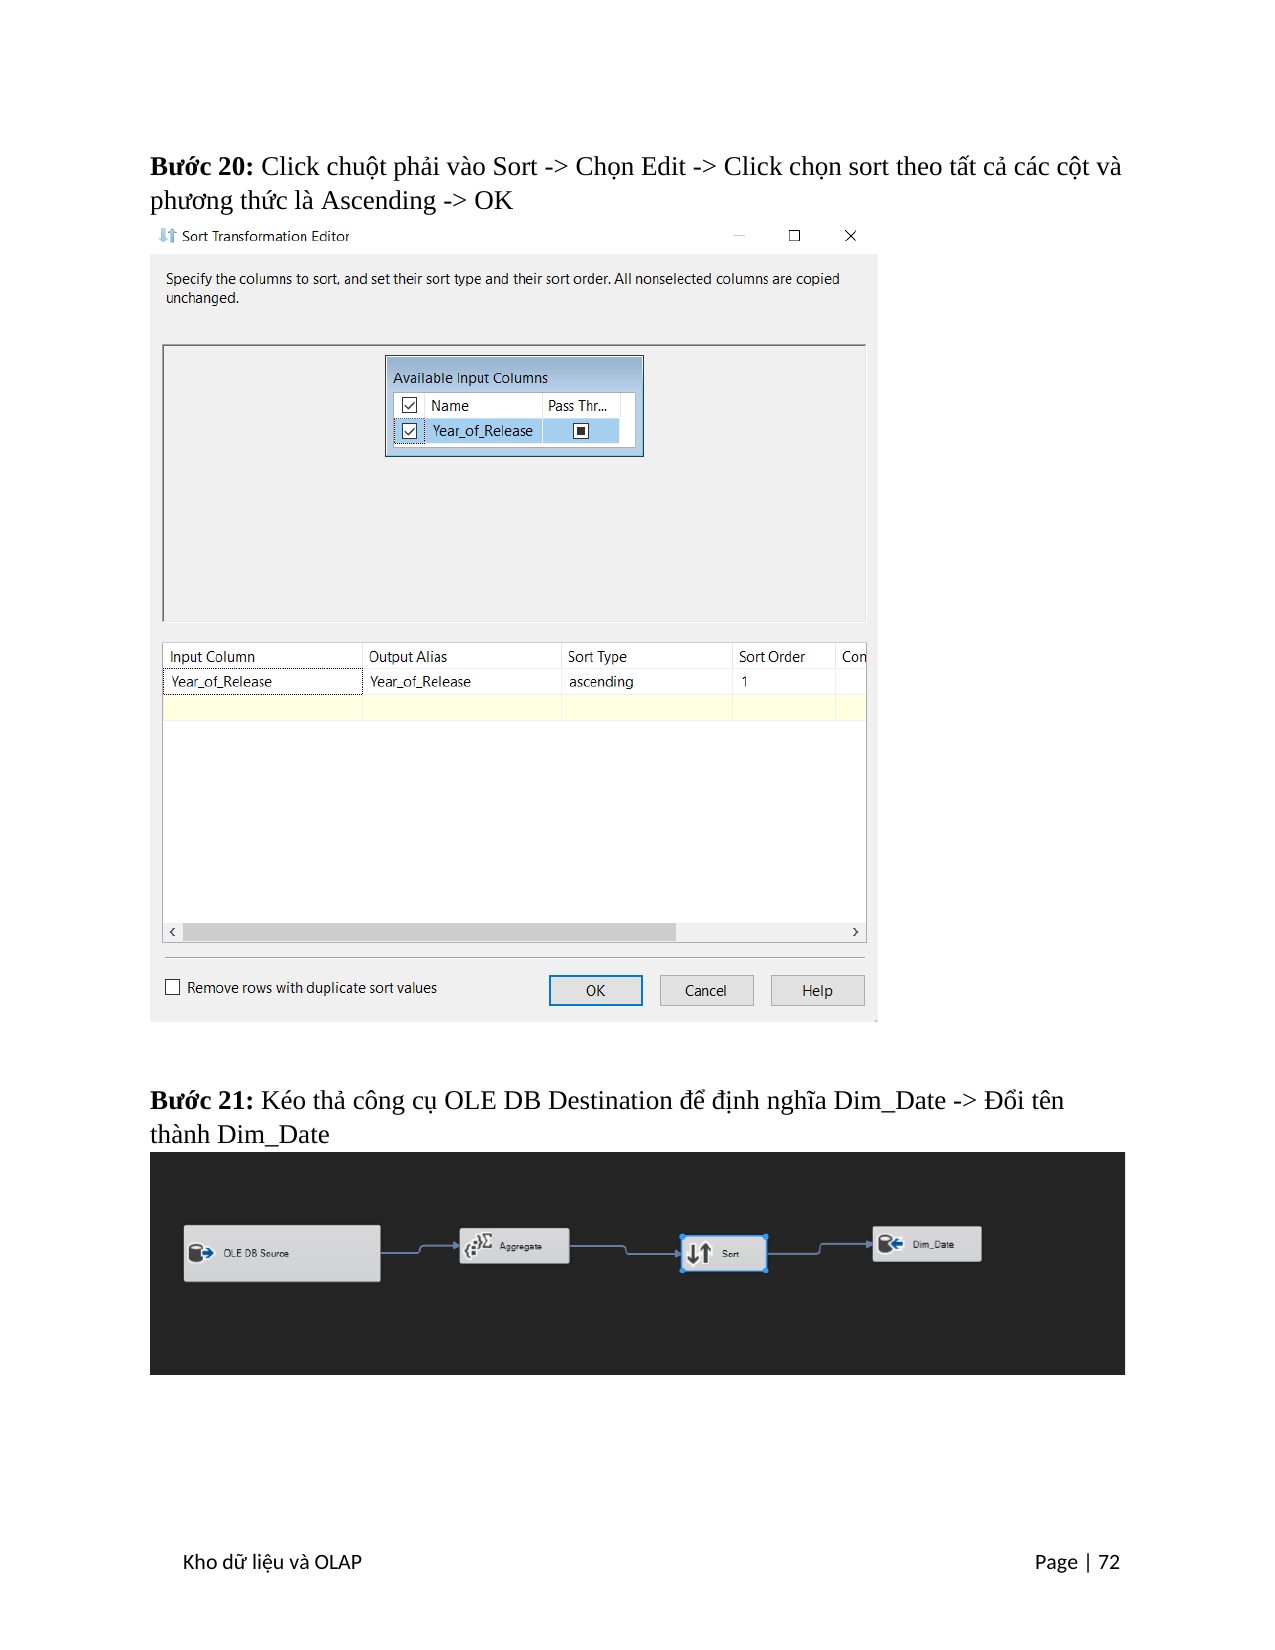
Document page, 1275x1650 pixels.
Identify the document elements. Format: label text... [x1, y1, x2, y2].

subtitle Bước 21: Kéo thả công cụ OLE DB Destination để định nghĩa Dim_Date -> Đổi tên thành Dim_Date [150, 1084, 1125, 1149]
picture [150, 1152, 1125, 1375]
picture [150, 218, 878, 1022]
subtitle Bước 20: Click chuột phải vào Sort -> Chọn Edit -> Click chọn sort theo tất cả các cột và phương thức là Ascending -> OK [150, 150, 1125, 215]
